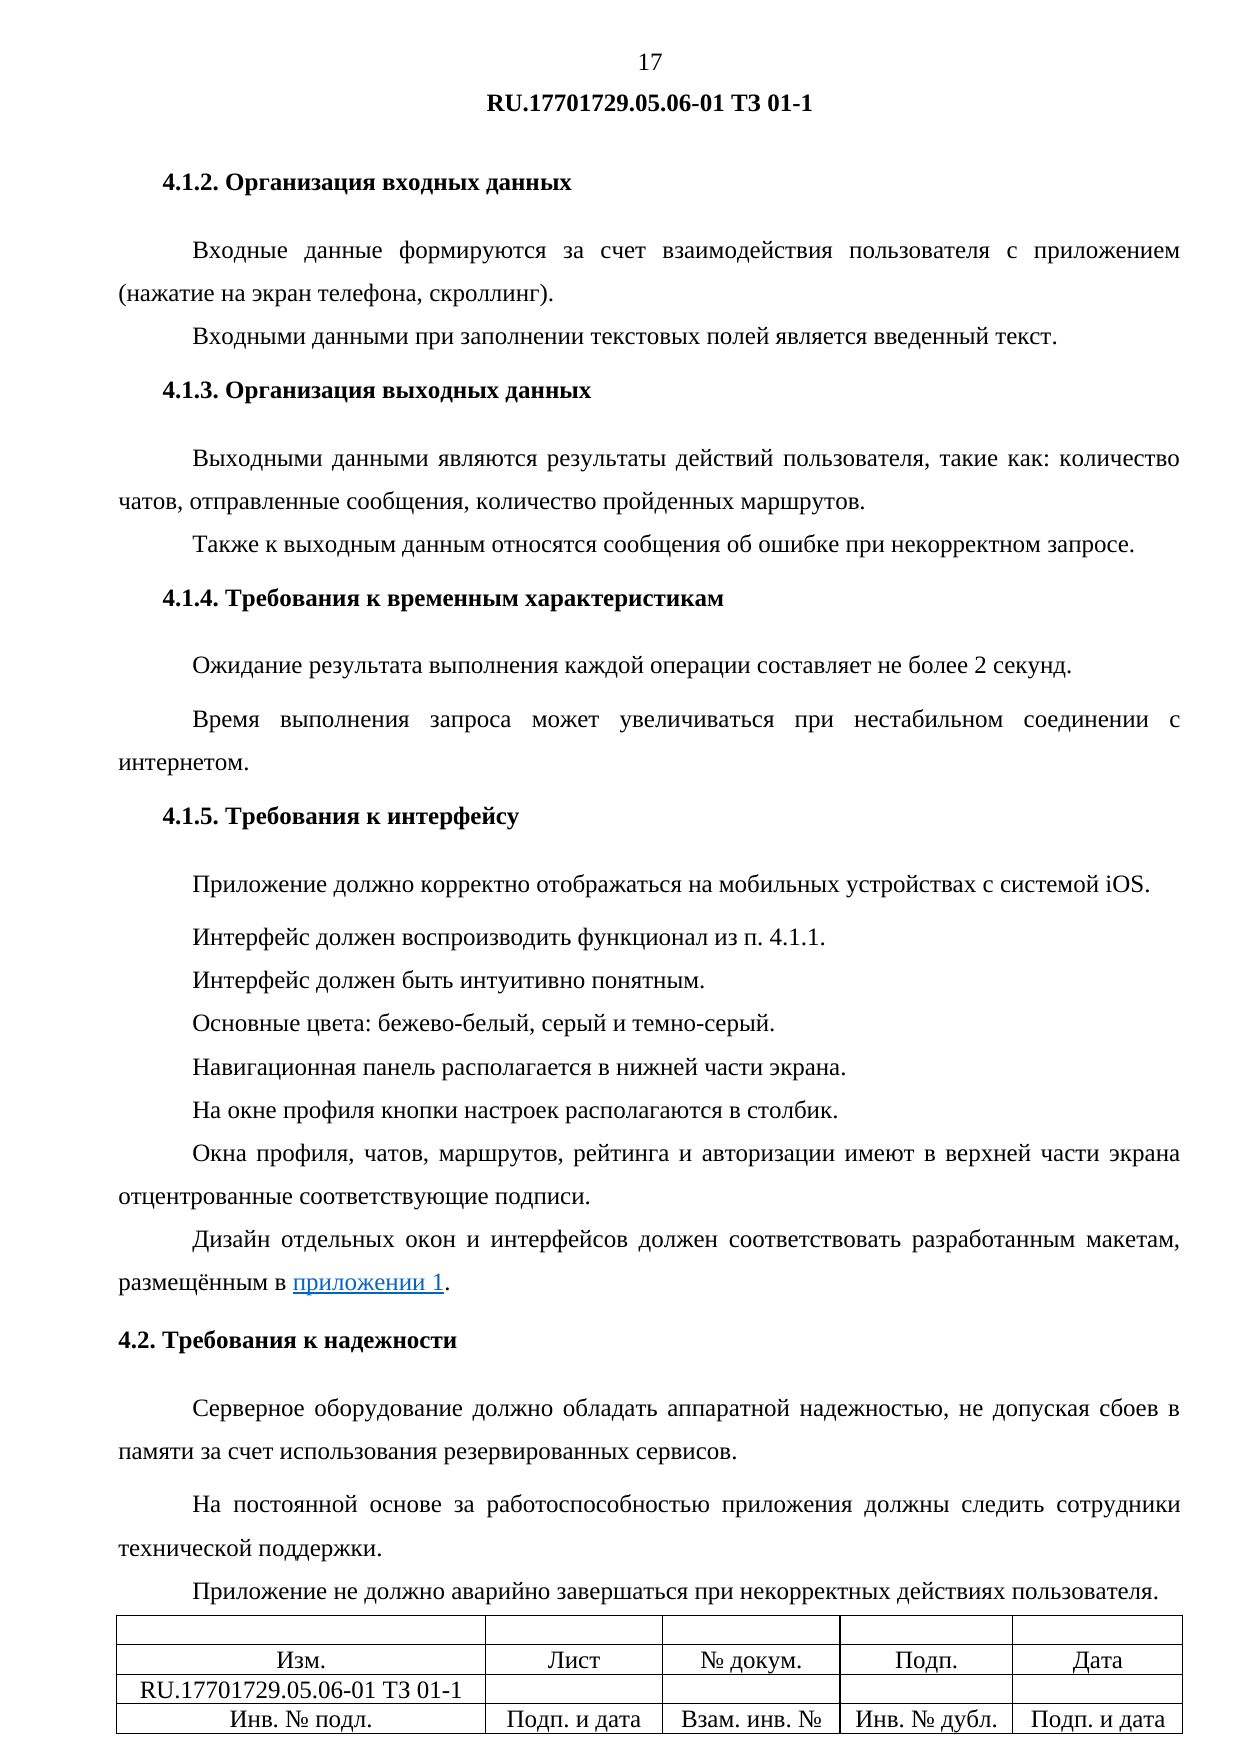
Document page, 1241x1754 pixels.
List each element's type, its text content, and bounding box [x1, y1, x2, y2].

text Ожидание результата выполнения каждой операции составляет не более 2 секунд. [118, 651, 1181, 679]
text Основные цвета: бежево-белый, серый и темно-серый. [118, 1008, 1181, 1037]
text Время выполнения запроса может увеличиваться при нестабильном соединении с интернетом. [118, 704, 1181, 776]
subtitle 4.1.2. Организация входных данных [118, 167, 1181, 196]
text На постоянной основе за работоспособностью приложения должны следить сотрудники технической поддержки. [118, 1489, 1181, 1561]
text Окна профиля, чатов, маршрутов, рейтинга и авторизации имеют в верхней части экрана отцентрованные соответствующие подписи. [118, 1138, 1181, 1210]
text Входными данными при заполнении текстовых полей является введенный текст. [118, 321, 1181, 350]
text Дизайн отдельных окон и интерфейсов должен соответствовать разработанным макетам, размещённым в приложении 1. [118, 1224, 1181, 1296]
subtitle 4.2. Требования к надежности [118, 1325, 1181, 1354]
subtitle 4.1.5. Требования к интерфейсу [118, 801, 1181, 829]
text Серверное оборудование должно обладать аппаратной надежностью, не допуская сбоев в памяти за счет использования резервированных сервисов. [118, 1393, 1181, 1465]
text Приложение должно корректно отображаться на мобильных устройствах с системой iOS. [118, 869, 1181, 897]
text Навигационная панель располагается в нижней части экрана. [118, 1052, 1181, 1080]
text Выходными данными являются результаты действий пользователя, такие как: количество чатов, отправленные сообщения, количество пройденных маршрутов. [118, 443, 1181, 515]
text Также к выходным данным относятся сообщения об ошибке при некорректном запросе. [118, 529, 1181, 558]
subtitle 4.1.4. Требования к временным характеристикам [118, 583, 1181, 611]
text Интерфейс должен быть интуитивно понятным. [118, 965, 1181, 994]
subtitle 4.1.3. Организация выходных данных [118, 375, 1181, 404]
text Входные данные формируются за счет взаимодействия пользователя с приложением (нажатие на экран телефона, скроллинг). [118, 235, 1181, 307]
text На окне профиля кнопки настроек располагаются в столбик. [118, 1095, 1181, 1123]
text Приложение не должно аварийно завершаться при некорректных действиях пользователя. [118, 1576, 1181, 1604]
text Интерфейс должен воспроизводить функционал из п. 4.1.1. [118, 922, 1181, 951]
